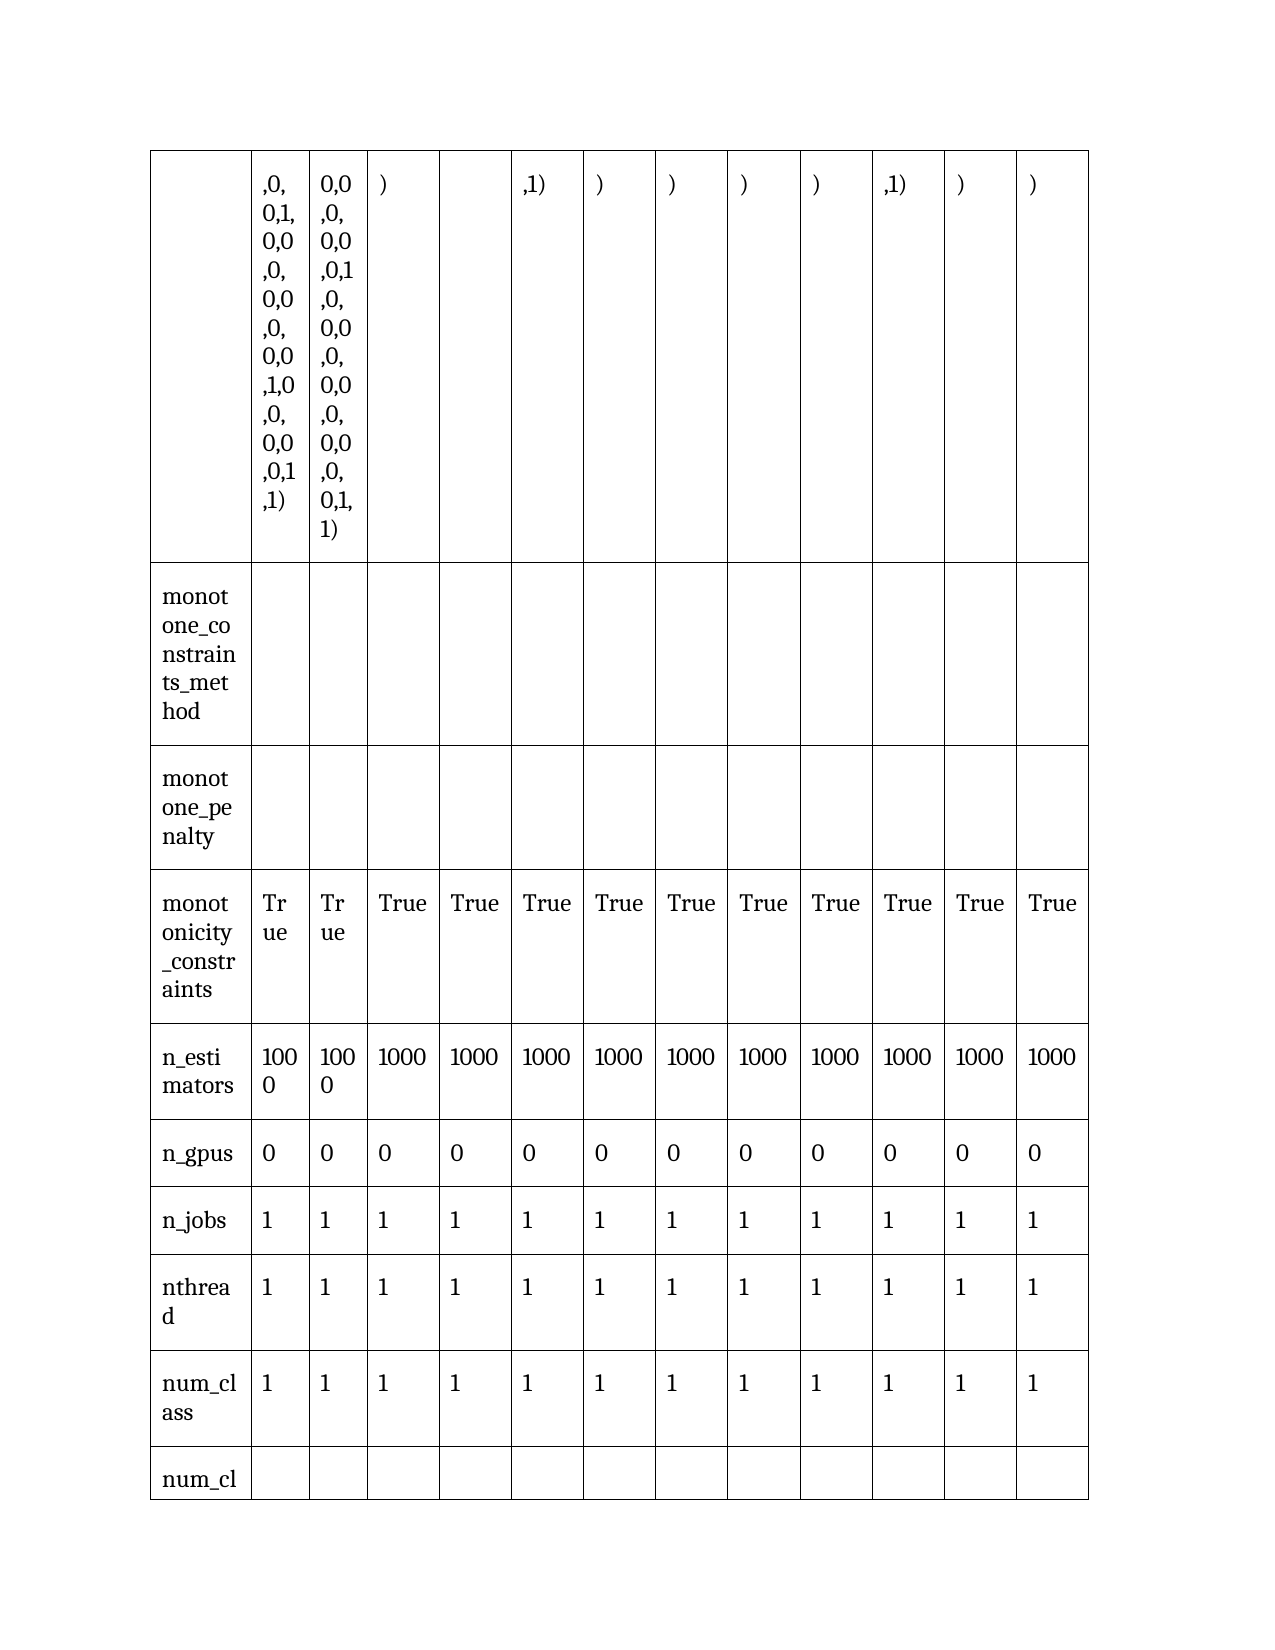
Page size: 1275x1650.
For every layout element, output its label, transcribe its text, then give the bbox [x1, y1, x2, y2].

table_cell 1000 [728, 1024, 800, 1119]
table_cell 1 [252, 1187, 309, 1253]
table_cell [512, 746, 583, 869]
table_cell 1 [440, 1255, 511, 1349]
table_cell num_classes [151, 1447, 251, 1499]
table_cell [873, 1447, 944, 1499]
table_cell n_estimators [151, 1024, 251, 1119]
table_cell 1 [945, 1255, 1016, 1349]
table_cell 1 [368, 1351, 439, 1446]
table_cell 1 [1017, 1351, 1088, 1446]
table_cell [368, 151, 439, 562]
table_cell True [512, 870, 583, 1023]
table_cell [512, 563, 583, 744]
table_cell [440, 151, 511, 562]
table_cell 1 [310, 1187, 367, 1253]
table_cell [1017, 1447, 1088, 1499]
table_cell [873, 151, 944, 562]
table_cell 1000 [584, 1024, 655, 1119]
table_cell n_jobs [151, 1187, 251, 1253]
table_cell monotonicity_constraints [151, 870, 251, 1023]
table_cell 1 [584, 1255, 655, 1349]
table_cell 1000 [945, 1024, 1016, 1119]
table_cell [512, 151, 583, 562]
table_cell 1000 [440, 1024, 511, 1119]
table_cell [584, 1447, 655, 1499]
table_cell 0 [801, 1120, 872, 1186]
table_cell [656, 1447, 727, 1499]
table_cell [368, 746, 439, 869]
table_cell 1 [252, 1255, 309, 1349]
table_cell True [368, 870, 439, 1023]
table_cell True [440, 870, 511, 1023]
table_cell [1017, 746, 1088, 869]
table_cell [252, 151, 309, 562]
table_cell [584, 151, 655, 562]
table_cell [584, 563, 655, 744]
table_cell [368, 1447, 439, 1499]
table_cell 1 [801, 1255, 872, 1349]
table_cell [512, 1447, 583, 1499]
table_cell [440, 1447, 511, 1499]
table_cell 1 [368, 1255, 439, 1349]
table_cell [440, 746, 511, 869]
table_cell [310, 1447, 367, 1499]
table_cell [252, 1447, 309, 1499]
table_cell 1 [728, 1351, 800, 1446]
table_cell 1 [728, 1187, 800, 1253]
table_cell 0 [368, 1120, 439, 1186]
table_cell 1000 [656, 1024, 727, 1119]
table_cell [310, 563, 367, 744]
table_cell [873, 746, 944, 869]
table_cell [945, 151, 1016, 562]
table_cell 0 [440, 1120, 511, 1186]
table_cell 1000 [801, 1024, 872, 1119]
table_cell [728, 746, 800, 869]
table_cell 1 [801, 1187, 872, 1253]
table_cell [728, 151, 800, 562]
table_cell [656, 151, 727, 562]
table_cell 1000 [512, 1024, 583, 1119]
table_cell True [801, 870, 872, 1023]
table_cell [801, 151, 872, 562]
table_cell 0 [656, 1120, 727, 1186]
table_cell 0 [310, 1120, 367, 1186]
table_cell 1 [945, 1187, 1016, 1253]
table_cell 1 [728, 1255, 800, 1349]
table_cell 1 [512, 1255, 583, 1349]
table_cell True [945, 870, 1016, 1023]
table_cell 1 [945, 1351, 1016, 1446]
table_cell 0 [252, 1120, 309, 1186]
table_cell 1 [440, 1187, 511, 1253]
table_cell True [728, 870, 800, 1023]
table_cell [310, 151, 367, 562]
table_cell True [584, 870, 655, 1023]
table_cell [440, 563, 511, 744]
table_cell 1 [310, 1255, 367, 1349]
table_cell [368, 563, 439, 744]
table_cell 0 [1017, 1120, 1088, 1186]
table_cell monotone_constraints_method [151, 563, 251, 744]
table_cell [873, 563, 944, 744]
table_cell [801, 563, 872, 744]
table_cell [945, 746, 1016, 869]
table_cell True [252, 870, 309, 1023]
table_cell 1 [252, 1351, 309, 1446]
table_cell 1 [873, 1351, 944, 1446]
table_cell 1000 [1017, 1024, 1088, 1119]
table_cell monotone_penalty [151, 746, 251, 869]
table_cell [1017, 151, 1088, 562]
table_cell [801, 1447, 872, 1499]
table_cell 0 [945, 1120, 1016, 1186]
table_cell 1000 [310, 1024, 367, 1119]
table_cell 1 [512, 1187, 583, 1253]
table_cell 0 [873, 1120, 944, 1186]
table_cell [728, 563, 800, 744]
table_cell 1 [440, 1351, 511, 1446]
table_cell n_gpus [151, 1120, 251, 1186]
table_cell 1 [1017, 1255, 1088, 1349]
table_cell 1 [656, 1255, 727, 1349]
table_cell 1 [656, 1351, 727, 1446]
table_cell True [1017, 870, 1088, 1023]
table_cell True [873, 870, 944, 1023]
table_cell [656, 563, 727, 744]
table_cell 1000 [368, 1024, 439, 1119]
table_cell [945, 1447, 1016, 1499]
table_cell True [310, 870, 367, 1023]
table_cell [151, 151, 251, 562]
table_cell 1 [801, 1351, 872, 1446]
table_cell [801, 746, 872, 869]
table_cell [252, 746, 309, 869]
table_cell 1 [310, 1351, 367, 1446]
table_cell 1 [368, 1187, 439, 1253]
table_cell 0 [728, 1120, 800, 1186]
table_cell 1 [512, 1351, 583, 1446]
table_cell 1 [1017, 1187, 1088, 1253]
table_cell num_class [151, 1351, 251, 1446]
table_cell 1 [873, 1187, 944, 1253]
table_cell [945, 563, 1016, 744]
table_cell [656, 746, 727, 869]
table_cell 1 [873, 1255, 944, 1349]
table_cell nthread [151, 1255, 251, 1349]
table_cell 1000 [873, 1024, 944, 1119]
table_cell 0 [512, 1120, 583, 1186]
table_cell [1017, 563, 1088, 744]
table_cell 0 [584, 1120, 655, 1186]
table_cell 1 [584, 1187, 655, 1253]
table_cell [252, 563, 309, 744]
table_cell 1000 [252, 1024, 309, 1119]
table_cell [584, 746, 655, 869]
table_cell 1 [656, 1187, 727, 1253]
table_cell True [656, 870, 727, 1023]
table_cell 1 [584, 1351, 655, 1446]
table_cell [310, 746, 367, 869]
table_cell [728, 1447, 800, 1499]
